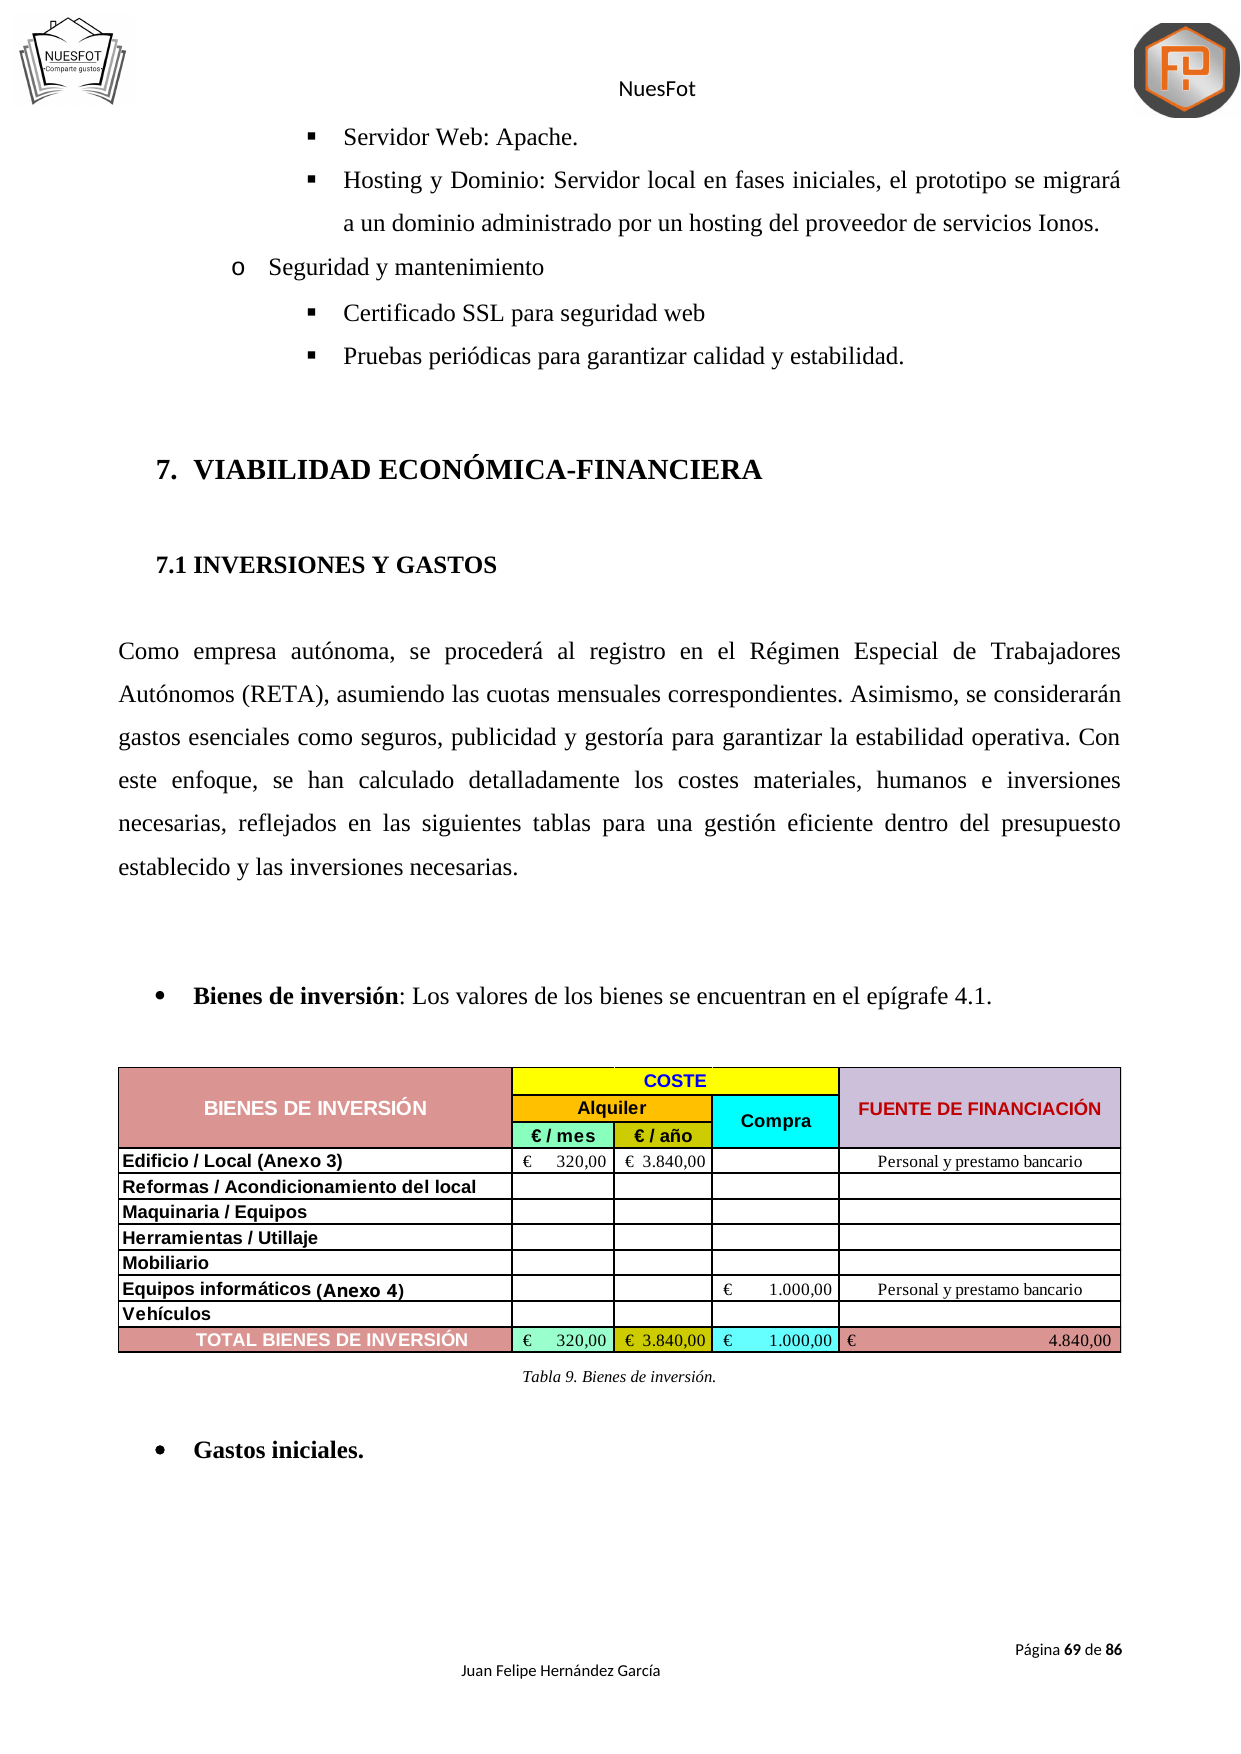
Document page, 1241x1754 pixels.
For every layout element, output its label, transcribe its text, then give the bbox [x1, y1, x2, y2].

subtitle INVERSIONES Y GASTOS [156, 550, 1122, 578]
list Certificado SSL para seguridad web [306, 298, 1122, 327]
list Gastos iniciales. [156, 1435, 1122, 1464]
subtitle VIABILIDAD ECONÓMICA-FINANCIERA [156, 452, 1122, 486]
text Tabla 9. Bienes de inversión. [118, 1367, 1122, 1386]
list Pruebas periódicas para garantizar calidad y estabilidad. [306, 341, 1122, 370]
text Como empresa autónoma, se procederá al registro en el Régimen Especial de Trabajadores Autónomos (RETA), asumiendo las cuotas mensuales correspondientes. Asimismo, se considerarán gastos esenciales como seguros, publicidad y gestoría para garantizar la estabilidad operativa. Con este enfoque, se han calculado detalladamente los costes materiales, humanos e inversiones necesarias, reflejados en las siguientes tablas para una gestión eficiente dentro del presupuesto establecido y las inversiones necesarias. [118, 636, 1122, 880]
list Hosting y Dominio: Servidor local en fases iniciales, el prototipo se migrará a un dominio administrado por un hosting del proveedor de servicios Ionos. [306, 165, 1122, 237]
list Bienes de inversión: Los valores de los bienes se encuentran en el epígrafe 4.1. [156, 981, 1122, 1010]
picture [1133, 23, 1241, 118]
picture [11, 13, 134, 107]
list Seguridad y mantenimiento [231, 252, 1122, 282]
list Servidor Web: Apache. [306, 122, 1122, 151]
